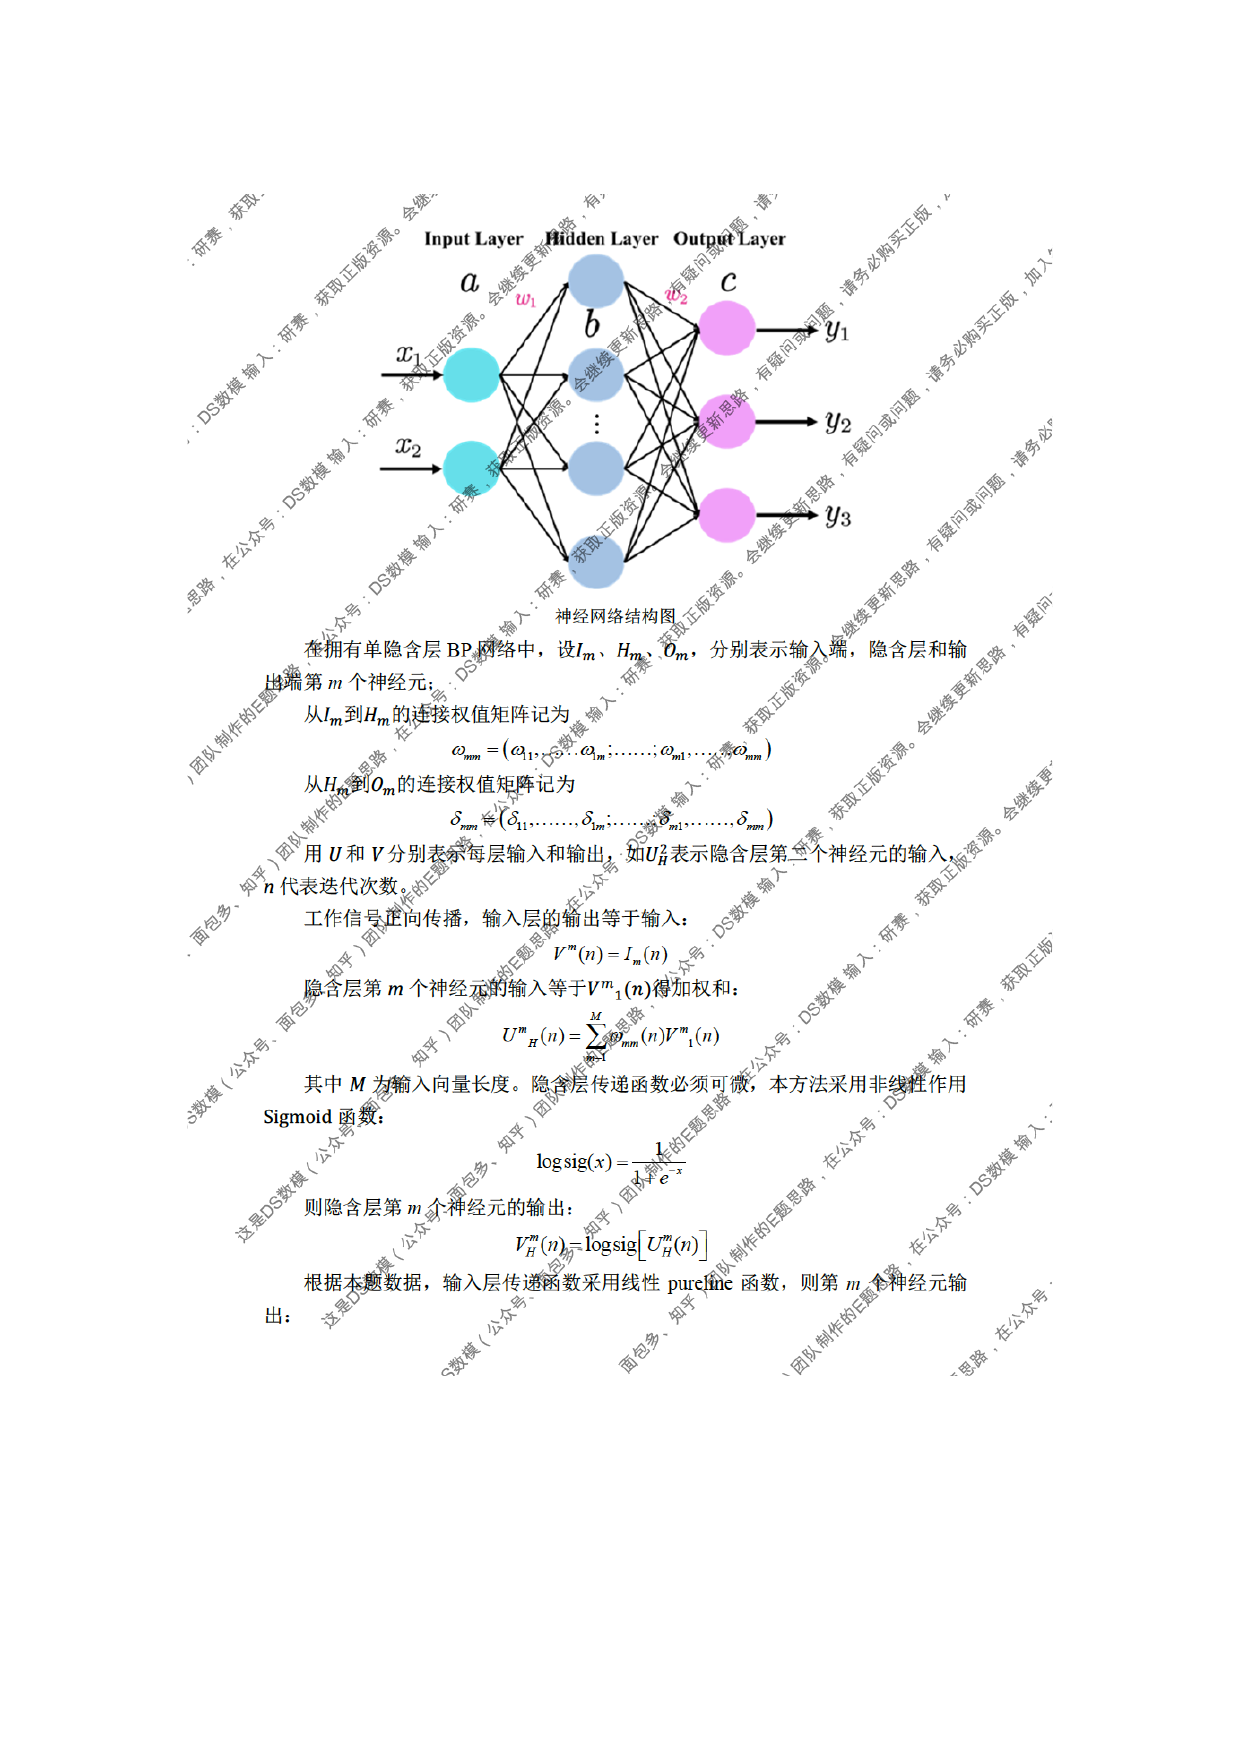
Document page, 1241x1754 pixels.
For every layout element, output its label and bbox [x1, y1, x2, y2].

picture [187, 194, 1053, 1376]
